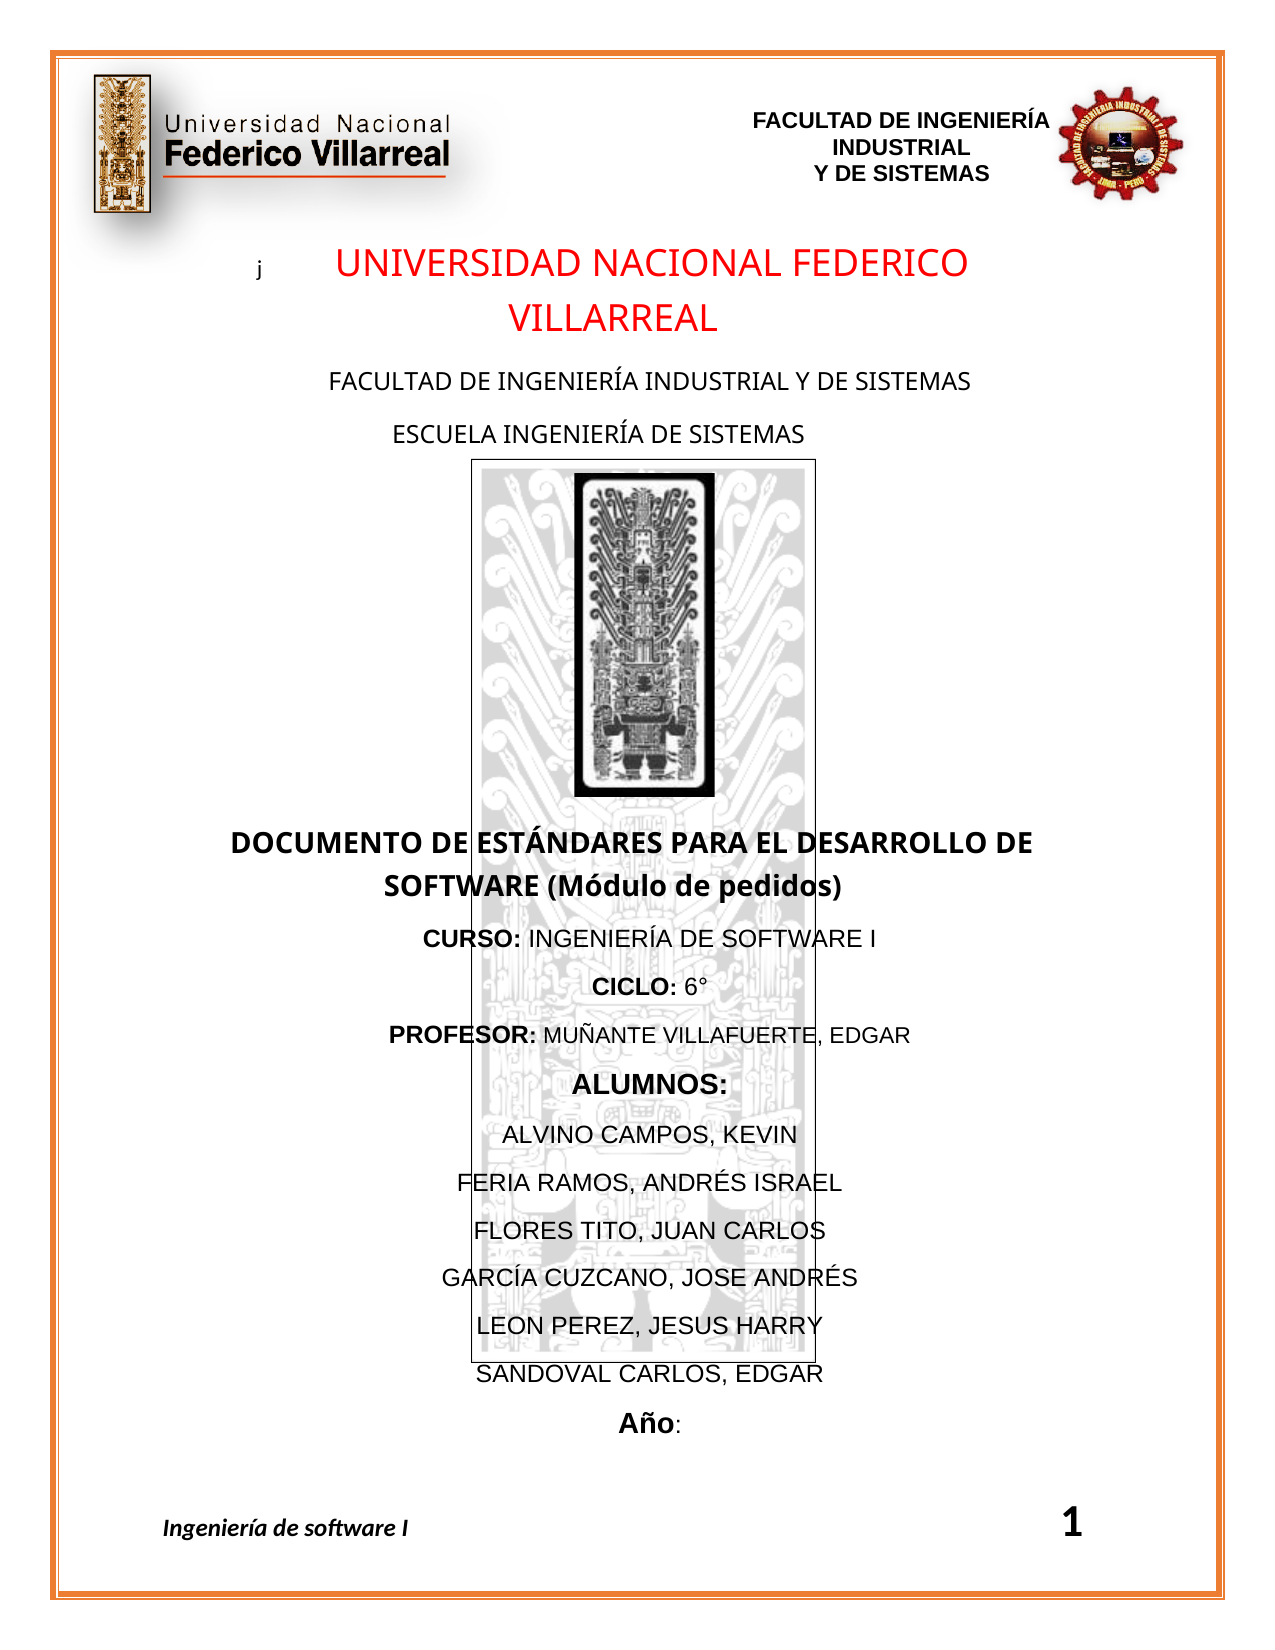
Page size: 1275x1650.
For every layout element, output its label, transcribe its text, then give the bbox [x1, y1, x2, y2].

text ESCUELA INGENIERÍA DE SISTEMAS [236, 417, 1063, 451]
text GARCÍA CUZCANO, JOSE ANDRÉS [236, 1263, 1063, 1292]
text Año: [236, 1406, 1063, 1440]
text CICLO: 6° [236, 972, 1063, 1001]
text DOCUMENTO DE ESTÁNDARES PARA EL DESARROLLO DE SOFTWARE (Módulo de pedidos) [162, 822, 1063, 904]
text FLORES TITO, JUAN CARLOS [236, 1216, 1063, 1244]
text FERIA RAMOS, ANDRÉS ISRAEL [236, 1168, 1063, 1197]
text PROFESOR: MUÑANTE VILLAFUERTE, EDGAR [236, 1020, 1063, 1048]
text SANDOVAL CARLOS, EDGAR [236, 1359, 1063, 1387]
picture [574, 473, 715, 797]
text LEON PEREZ, JESUS HARRY [236, 1311, 1063, 1340]
text ALVINO CAMPOS, KEVIN [236, 1120, 1063, 1149]
text ALUMNOS: [236, 1067, 1063, 1101]
picture [1057, 83, 1186, 204]
text FACULTAD DE INGENIERÍA INDUSTRIAL Y DE SISTEMAS [236, 363, 1063, 397]
text j UNIVERSIDAD NACIONAL FEDERICO VILLARREAL [162, 236, 1063, 342]
text CURSO: INGENIERÍA DE SOFTWARE I [236, 924, 1063, 953]
picture [93, 74, 449, 213]
